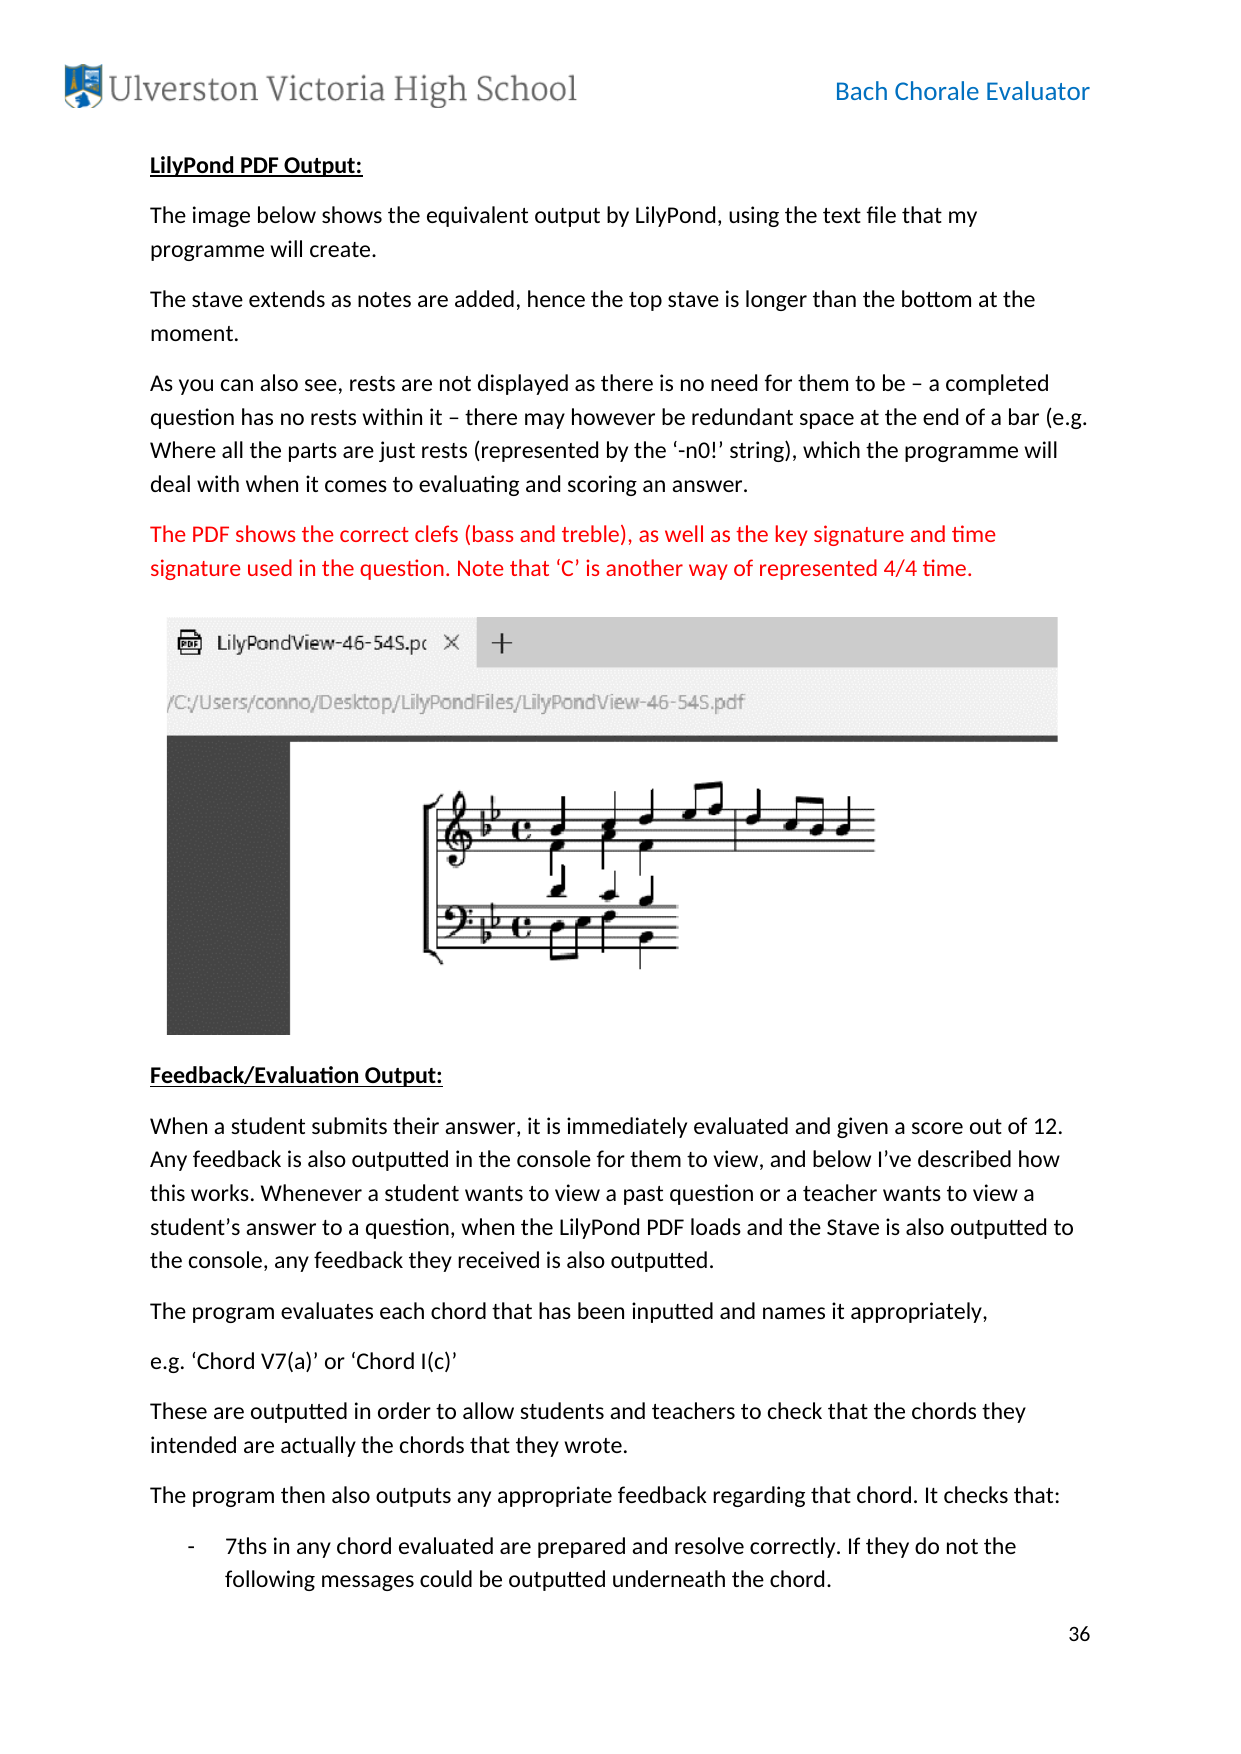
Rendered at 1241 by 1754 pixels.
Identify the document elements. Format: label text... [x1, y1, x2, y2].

text When a student submits their answer, it is immediately evaluated and given a score out of 12. Any feedback is also outputted in the console for them to view, and below I’ve described how this works. Whenever a student wants to view a past question or a teacher wants to view a student’s answer to a question, when the LilyPond PDF loads and the Stave is also outputted to the console, any feedback they received is also outputted. [150, 1111, 1090, 1275]
text The program evaluates each chord that has been inputted and names it appropriately, [150, 1296, 1090, 1325]
text e.g. ‘Chord V7(a)’ or ‘Chord I(c)’ [150, 1346, 1090, 1375]
text The image below shows the equivalent output by LilyPond, using the text file that my programme will create. [150, 200, 1090, 263]
picture [164, 617, 1057, 1032]
text As you can also see, rests are not displayed as there is no need for them to be – a completed question has no rests within it – there may however be redundant space at the end of a bar (e.g. Where all the parts are just rests (represented by the ‘-n0!’ string), which the programme will deal with when it comes to evaluating and scoring an answer. [150, 368, 1090, 498]
list 7ths in any chord evaluated are prepared and resolve correctly. If they do not the following messages could be outputted underneath the chord. [187, 1531, 1090, 1594]
text The PDF shows the correct clefs (bass and treble), as well as the key signature and time signature used in the question. Note that ‘C’ is another way of represented 4/4 time. [150, 519, 1090, 582]
picture [64, 64, 579, 107]
text The program then also outputs any appropriate feedback regarding that chord. It checks that: [150, 1480, 1090, 1510]
text LilyPond PDF Output: [150, 150, 1090, 179]
text These are outputted in order to allow students and teachers to check that the chords they intended are actually the chords that they wrote. [150, 1396, 1090, 1459]
text The stave extends as notes are added, hence the top stave is longer than the bottom at the moment. [150, 284, 1090, 347]
